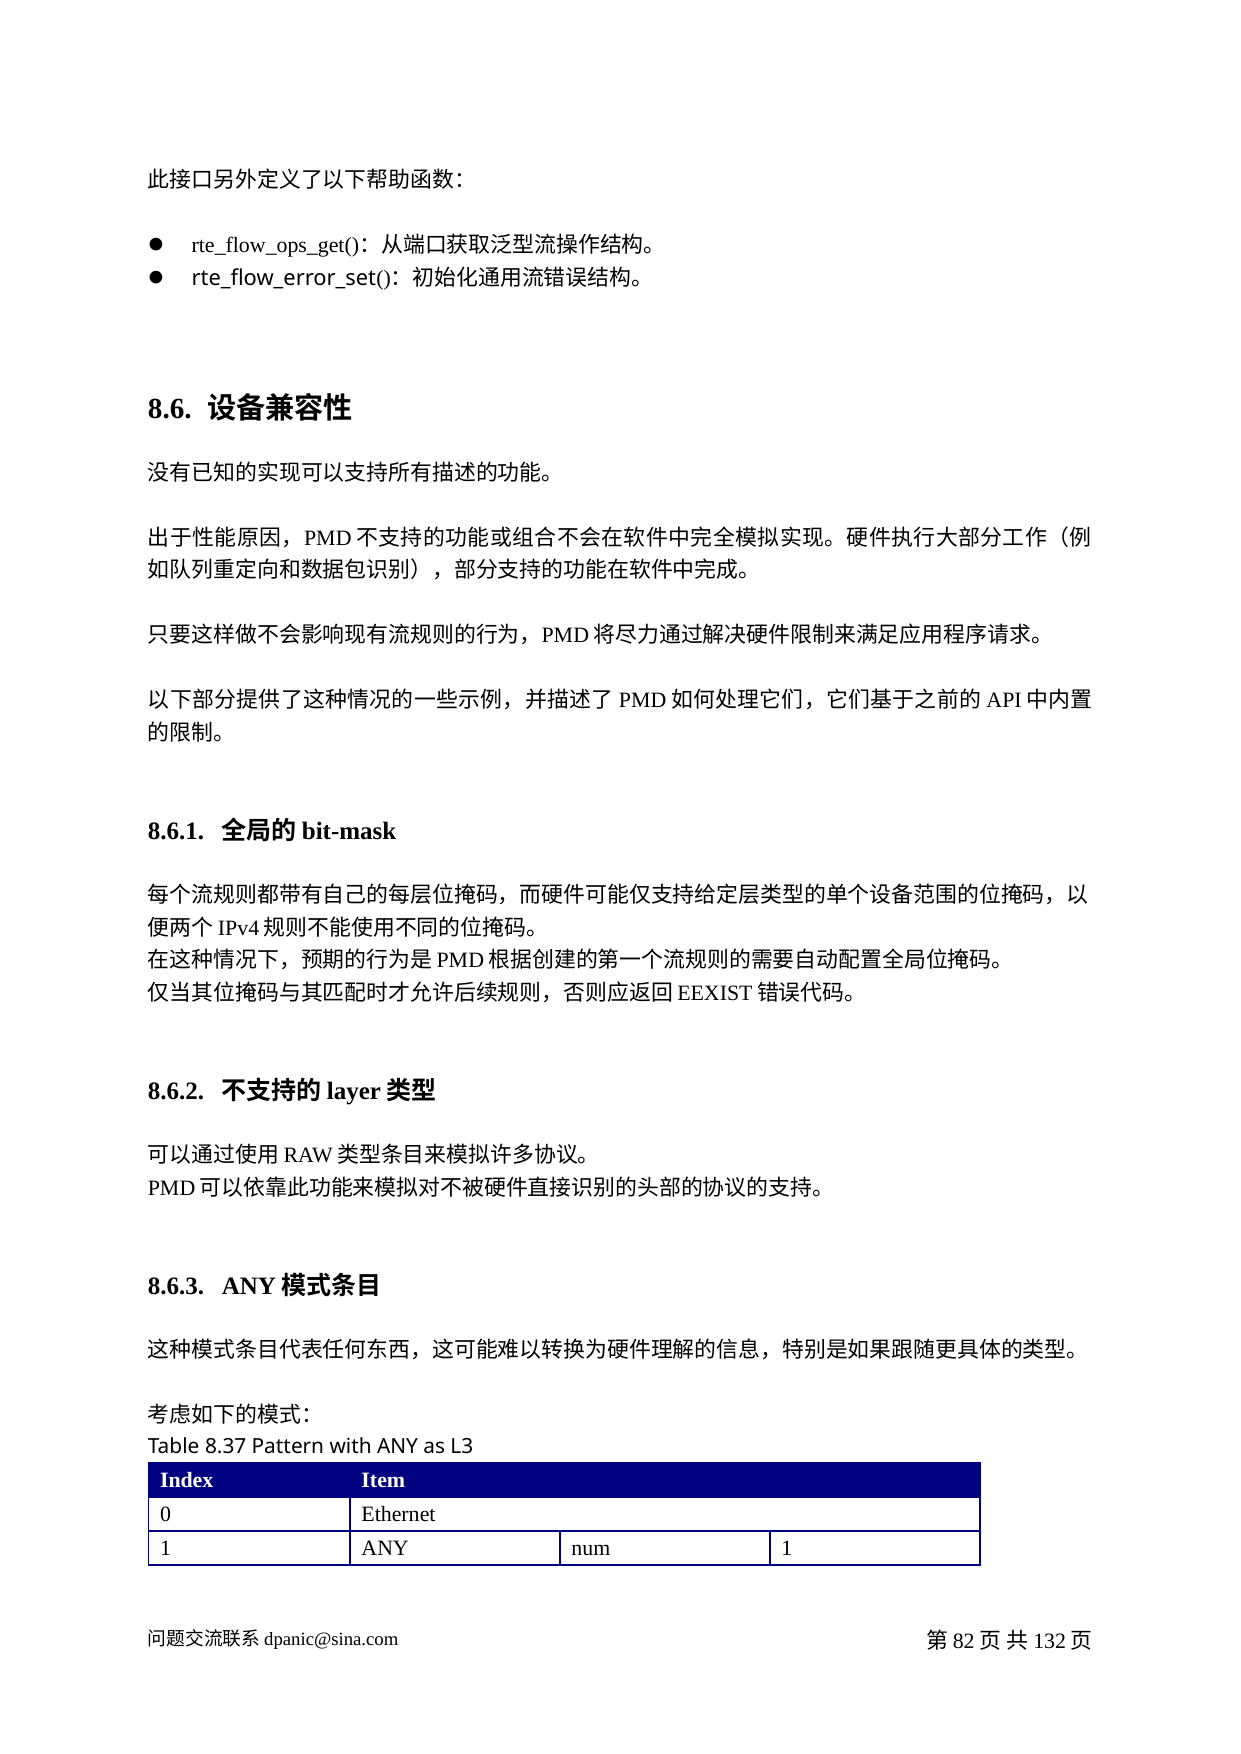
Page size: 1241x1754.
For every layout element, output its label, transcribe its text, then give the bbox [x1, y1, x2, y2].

table_cell ANY [351, 1532, 559, 1564]
text 这种模式条目代表任何东西，这可能难以转换为硬件理解的信息，特别是如果跟随更具体的类型。 [148, 1332, 1092, 1364]
text PMD可以依靠此功能来模拟对不被硬件直接识别的头部的协议的支持。 [148, 1169, 1092, 1202]
text 仅当其位掩码与其匹配时才允许后续规则，否则应返回EEXIST错误代码。 [148, 974, 1092, 1007]
text 只要这样做不会影响现有流规则的行为，PMD将尽力通过解决硬件限制来满足应用程序请求。 [148, 617, 1092, 649]
text 以下部分提供了这种情况的一些示例，并描述了PMD如何处理它们，它们基于之前的API中内置的限制。 [148, 682, 1092, 747]
text 此接口另外定义了以下帮助函数： [148, 162, 1092, 194]
table_header Item [351, 1464, 979, 1496]
subtitle 设备兼容性 [148, 373, 1092, 438]
text 出于性能原因，PMD不支持的功能或组合不会在软件中完全模拟实现。硬件执行大部分工作（例如队列重定向和数据包识别），部分支持的功能在软件中完成。 [148, 519, 1092, 584]
text 可以通过使用RAW类型条目来模拟许多协议。 [148, 1137, 1092, 1169]
table_cell Ethernet [351, 1498, 979, 1530]
subtitle 全局的bit-mask [148, 796, 1092, 861]
table_cell num [561, 1532, 769, 1564]
text 在这种情况下，预期的行为是PMD根据创建的第一个流规则的需要自动配置全局位掩码。 [148, 942, 1092, 974]
text 每个流规则都带有自己的每层位掩码，而硬件可能仅支持给定层类型的单个设备范围的位掩码，以便两个IPv4规则不能使用不同的位掩码。 [148, 877, 1092, 942]
text 没有已知的实现可以支持所有描述的功能。 [148, 454, 1092, 487]
table_cell 1 [149, 1532, 349, 1564]
table_cell 1 [771, 1532, 979, 1564]
text 考虑如下的模式： [148, 1397, 1092, 1429]
list rte_flow_error_set()：初始化通用流错误结构。 [148, 259, 1092, 292]
subtitle 不支持的layer类型 [148, 1056, 1092, 1121]
subtitle ANY 模式条目 [148, 1251, 1092, 1316]
table_header Index [149, 1464, 349, 1496]
table_cell 0 [149, 1498, 349, 1530]
list rte_flow_ops_get()：从端口获取泛型流操作结构。 [148, 227, 1092, 259]
